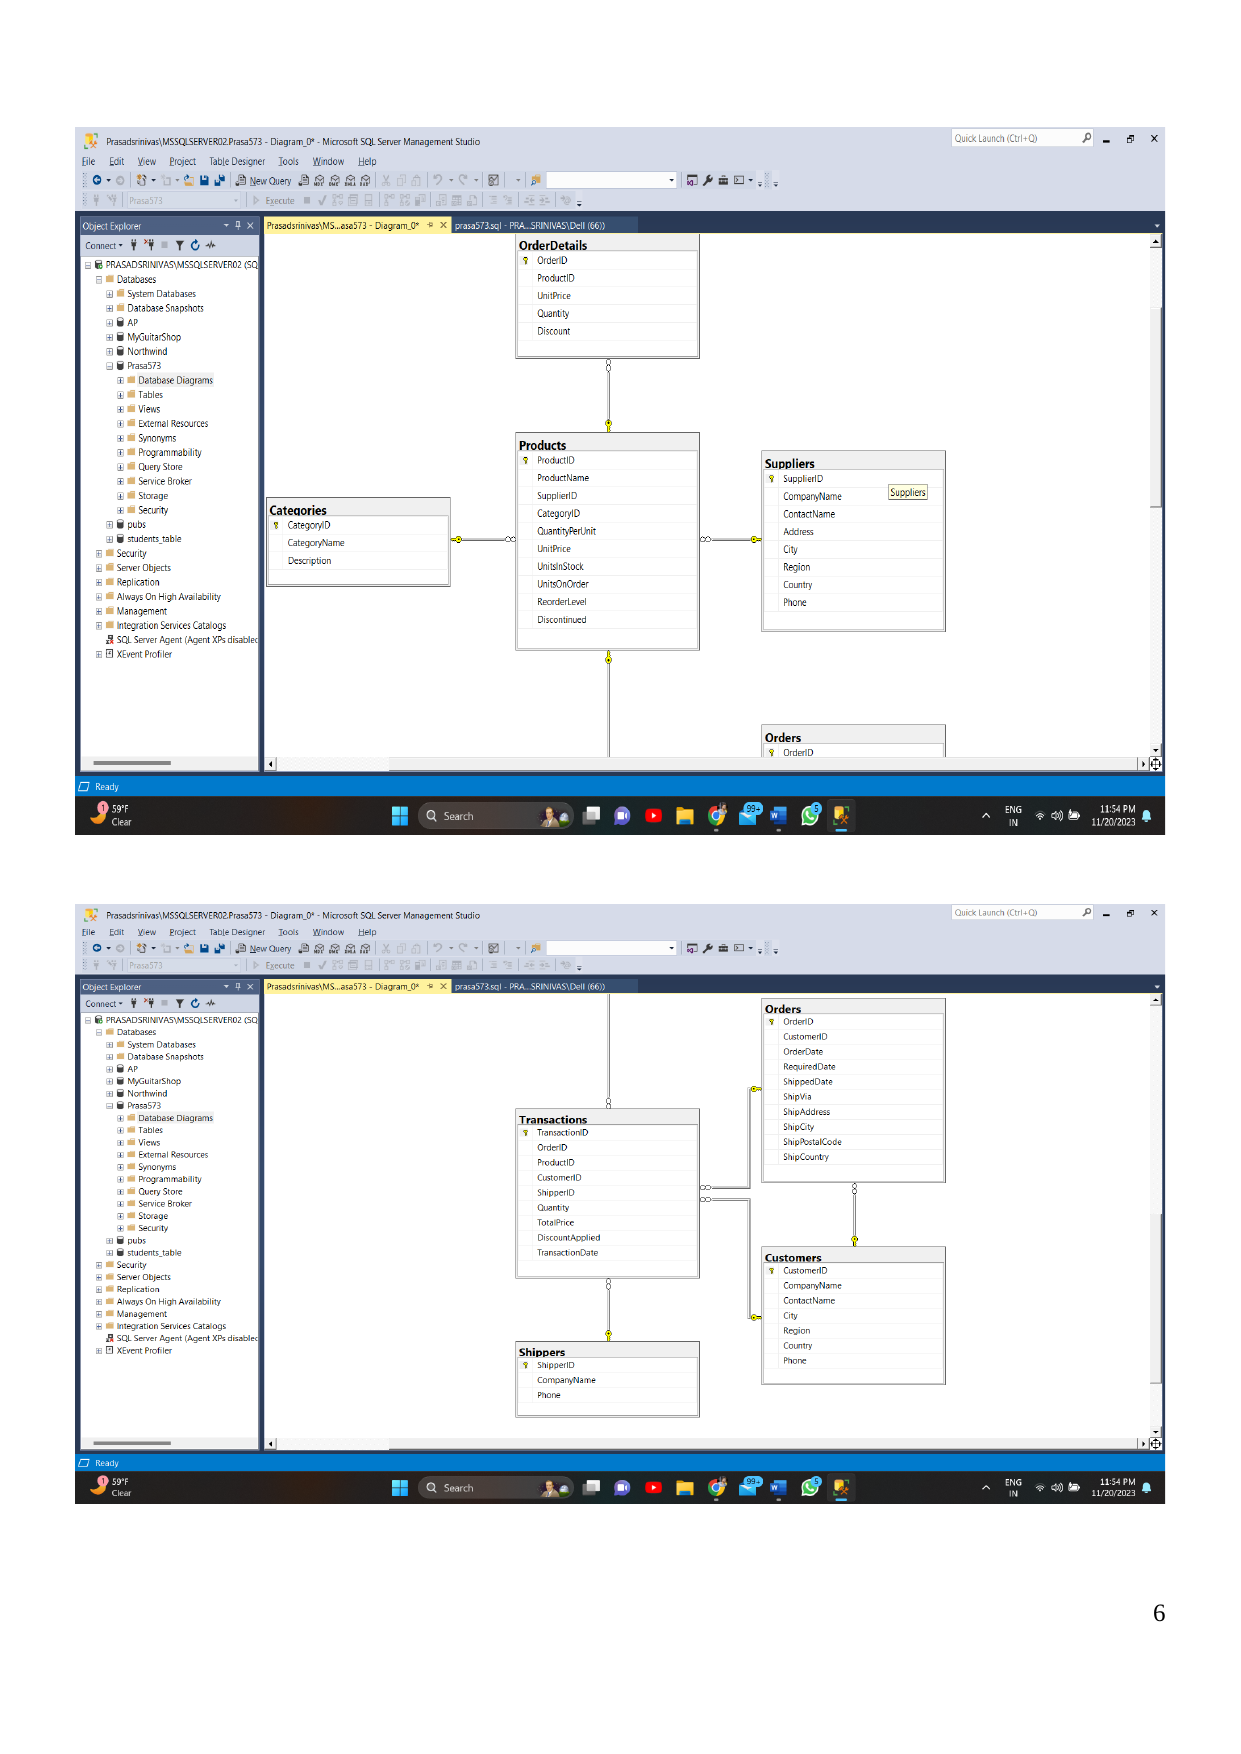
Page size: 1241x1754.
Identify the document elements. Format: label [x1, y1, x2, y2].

picture [75, 127, 1166, 835]
picture [75, 904, 1166, 1504]
